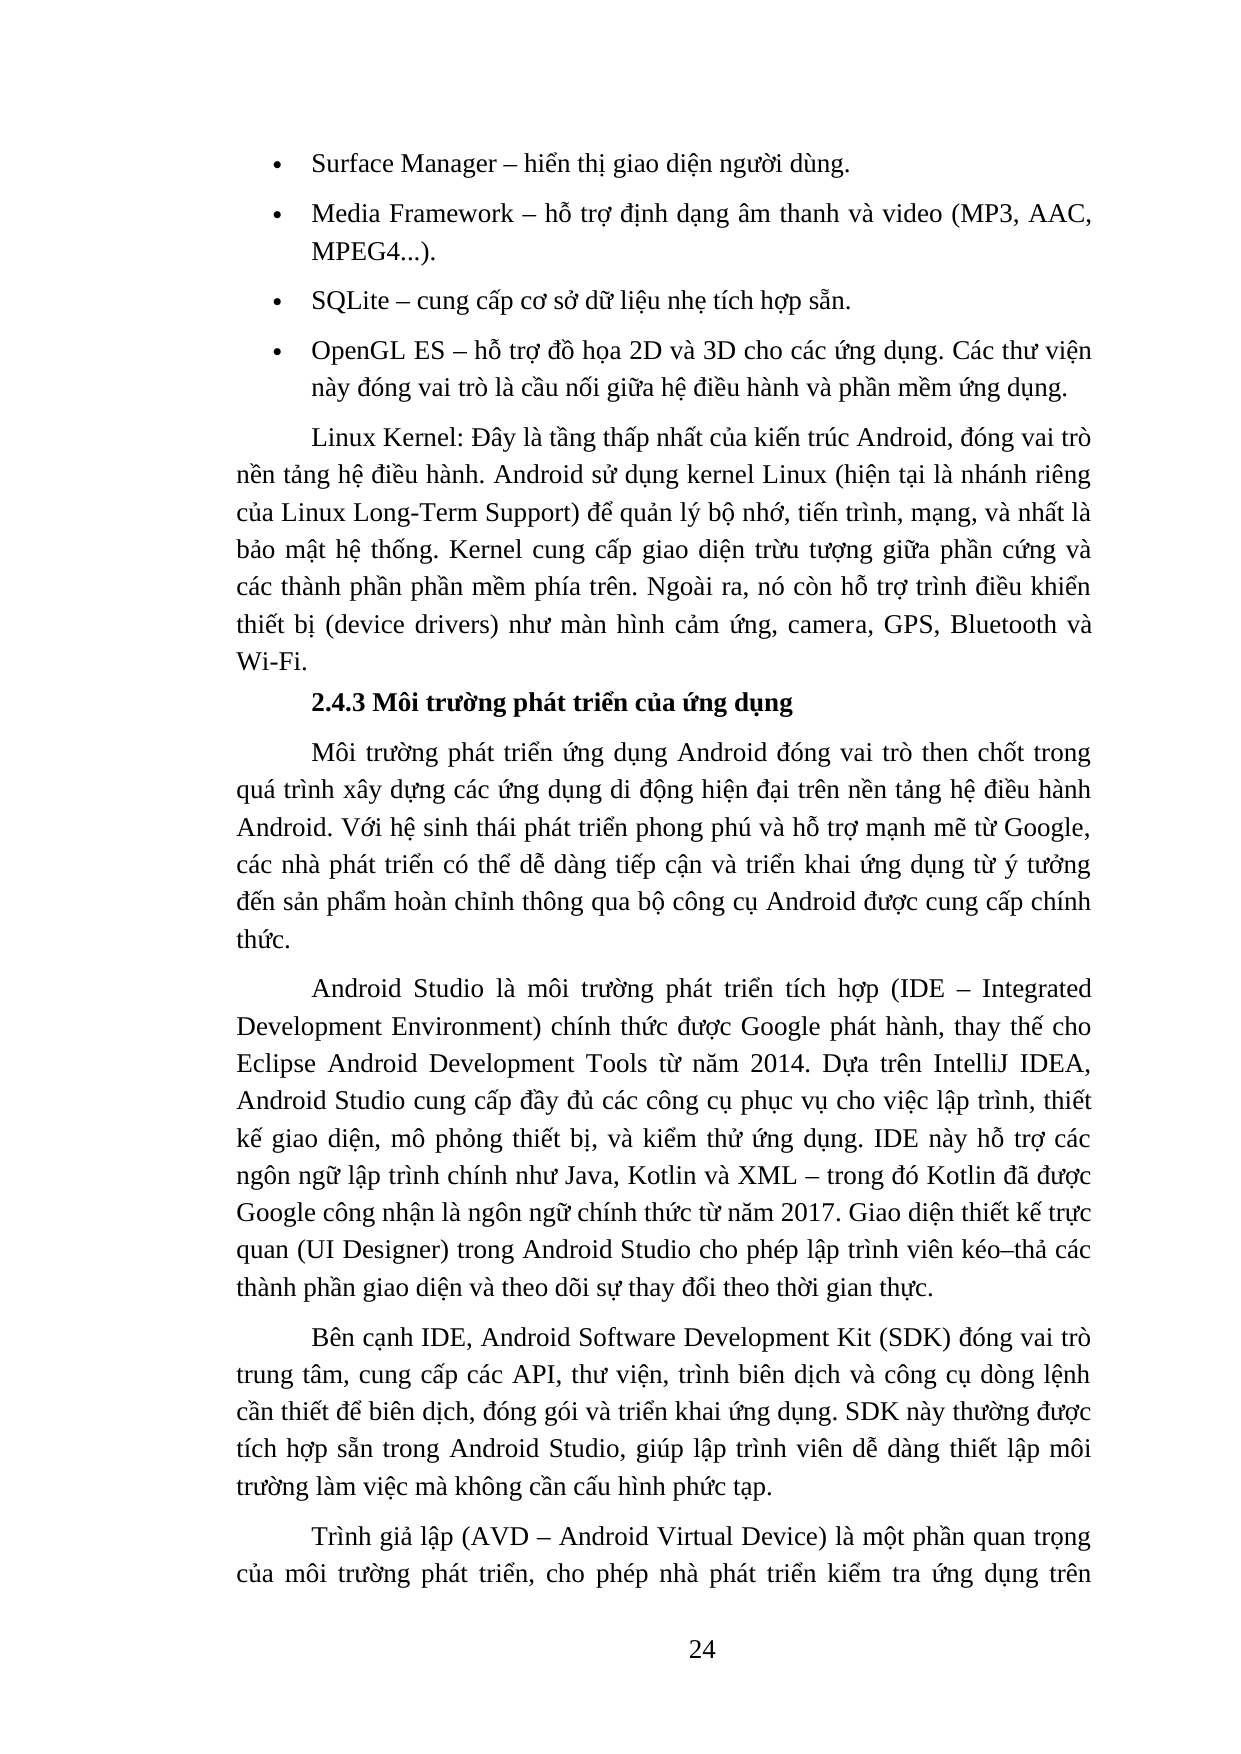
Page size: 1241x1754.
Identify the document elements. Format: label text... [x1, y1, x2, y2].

subtitle 2.4.3 Môi trường phát triển của ứng dụng [236, 687, 1093, 718]
list Surface Manager – hiển thị giao diện người dùng. [274, 148, 1093, 179]
text Linux Kernel: Đây là tầng thấp nhất của kiến trúc Android, đóng vai trò nền tảng hệ điều hành. Android sử dụng kernel Linux (hiện tại là nhánh riêng của Linux Long-Term Support) để quản lý bộ nhớ, tiến trình, mạng, và nhất là bảo mật hệ thống. Kernel cung cấp giao diện trừu tượng giữa phần cứng và các thành phần phần mềm phía trên. Ngoài ra, nó còn hỗ trợ trình điều khiển thiết bị (device drivers) như màn hình cảm ứng, camera, GPS, Bluetooth và Wi-Fi. [236, 421, 1093, 676]
text Bên cạnh IDE, Android Software Development Kit (SDK) đóng vai trò trung tâm, cung cấp các API, thư viện, trình biên dịch và công cụ dòng lệnh cần thiết để biên dịch, đóng gói và triển khai ứng dụng. SDK này thường được tích hợp sẵn trong Android Studio, giúp lập trình viên dễ dàng thiết lập môi trường làm việc mà không cần cấu hình phức tạp. [236, 1321, 1093, 1501]
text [236, 1520, 1093, 1588]
text Android Studio là môi trường phát triển tích hợp (IDE – Integrated Development Environment) chính thức được Google phát hành, thay thế cho Eclipse Android Development Tools từ năm 2014. Dựa trên IntelliJ IDEA, Android Studio cung cấp đầy đủ các công cụ phục vụ cho việc lập trình, thiết kế giao diện, mô phỏng thiết bị, và kiểm thử ứng dụng. IDE này hỗ trợ các ngôn ngữ lập trình chính như Java, Kotlin và XML – trong đó Kotlin đã được Google công nhận là ngôn ngữ chính thức từ năm 2017. Giao diện thiết kế trực quan (UI Designer) trong Android Studio cho phép lập trình viên kéo–thả các thành phần giao diện và theo dõi sự thay đổi theo thời gian thực. [236, 973, 1093, 1302]
list SQLite – cung cấp cơ sở dữ liệu nhẹ tích hợp sẵn. [274, 284, 1093, 316]
text Môi trường phát triển ứng dụng Android đóng vai trò then chốt trong quá trình xây dựng các ứng dụng di động hiện đại trên nền tảng hệ điều hành Android. Với hệ sinh thái phát triển phong phú và hỗ trợ mạnh mẽ từ Google, các nhà phát triển có thể dễ dàng tiếp cận và triển khai ứng dụng từ ý tưởng đến sản phẩm hoàn chỉnh thông qua bộ công cụ Android được cung cấp chính thức. [236, 736, 1093, 954]
list OpenGL ES – hỗ trợ đồ họa 2D và 3D cho các ứng dụng. Các thư viện này đóng vai trò là cầu nối giữa hệ điều hành và phần mềm ứng dụng. [274, 334, 1093, 403]
list Media Framework – hỗ trợ định dạng âm thanh và video (MP3, AAC, MPEG4...). [274, 197, 1093, 266]
